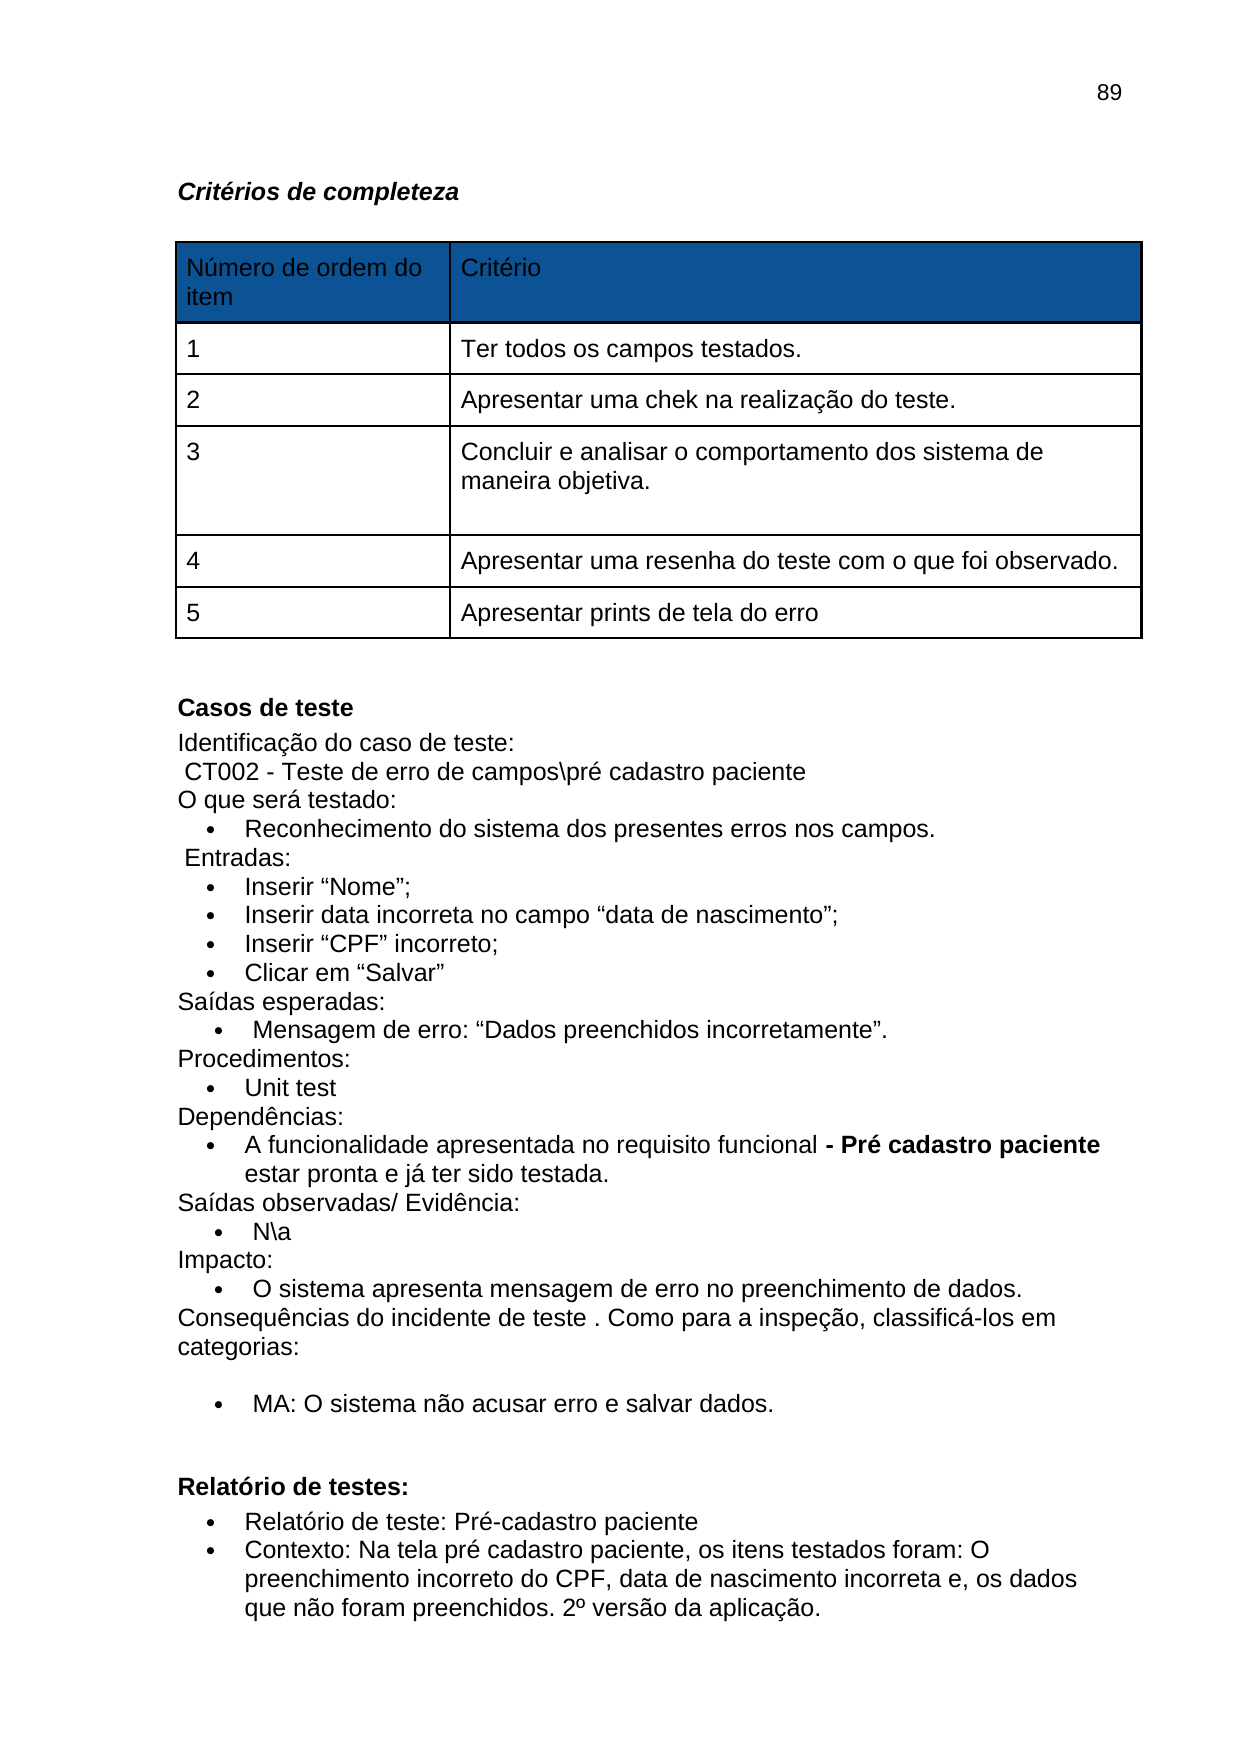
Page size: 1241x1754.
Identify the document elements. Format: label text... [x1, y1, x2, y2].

text CT002 - Teste de erro de campos\pré cadastro paciente [177, 757, 1122, 786]
table_cell Apresentar uma chek na realização do teste. [451, 375, 1140, 425]
list Unit test [207, 1073, 1122, 1102]
list O sistema apresenta mensagem de erro no preenchimento de dados. [215, 1274, 1122, 1303]
list Inserir “CPF” incorreto; [207, 929, 1122, 958]
list Contexto: Na tela pré cadastro paciente, os itens testados foram: O preenchimento incorreto do CPF, data de nascimento incorreta e, os dados que não foram preenchidos. 2º versão da aplicação. [207, 1536, 1122, 1622]
table_cell Apresentar prints de tela do erro [451, 588, 1140, 637]
text O que será testado: [177, 786, 1122, 814]
table_cell Concluir e analisar o comportamento dos sistema de maneira objetiva. [451, 427, 1140, 534]
table_cell 3 [177, 427, 449, 534]
text Impacto: [177, 1246, 1122, 1274]
text Saídas observadas/ Evidência: [177, 1188, 1122, 1217]
text Relatório de testes: [177, 1472, 1122, 1501]
text Casos de teste [177, 693, 1122, 722]
table_header Critério [451, 243, 1140, 321]
text Entradas: [177, 843, 1122, 872]
list N\a [215, 1217, 1122, 1246]
list Inserir “Nome”; [207, 872, 1122, 901]
list Clicar em “Salvar” [207, 958, 1122, 987]
text Critérios de completeza [177, 177, 1122, 206]
text Procedimentos: [177, 1044, 1122, 1073]
list Mensagem de erro: “Dados preenchidos incorretamente”. [215, 1016, 1122, 1044]
table_header Número de ordem do item [177, 243, 449, 321]
list A funcionalidade apresentada no requisito funcional - Pré cadastro paciente estar pronta e já ter sido testada. [207, 1131, 1122, 1188]
table_cell 2 [177, 375, 449, 425]
table_cell 5 [177, 588, 449, 637]
text Dependências: [177, 1102, 1122, 1131]
list Inserir data incorreta no campo “data de nascimento”; [207, 901, 1122, 929]
table_cell 1 [177, 324, 449, 373]
table_cell 4 [177, 536, 449, 586]
text Saídas esperadas: [177, 987, 1122, 1016]
text Consequências do incidente de teste . Como para a inspeção, classificá-los em categorias: [177, 1303, 1122, 1361]
table_cell Apresentar uma resenha do teste com o que foi observado. [451, 536, 1140, 586]
text Identificação do caso de teste: [177, 728, 1122, 757]
list MA: O sistema não acusar erro e salvar dados. [215, 1389, 1122, 1418]
list Relatório de teste: Pré-cadastro paciente [207, 1507, 1122, 1536]
list Reconhecimento do sistema dos presentes erros nos campos. [207, 814, 1122, 843]
table_cell Ter todos os campos testados. [451, 324, 1140, 373]
